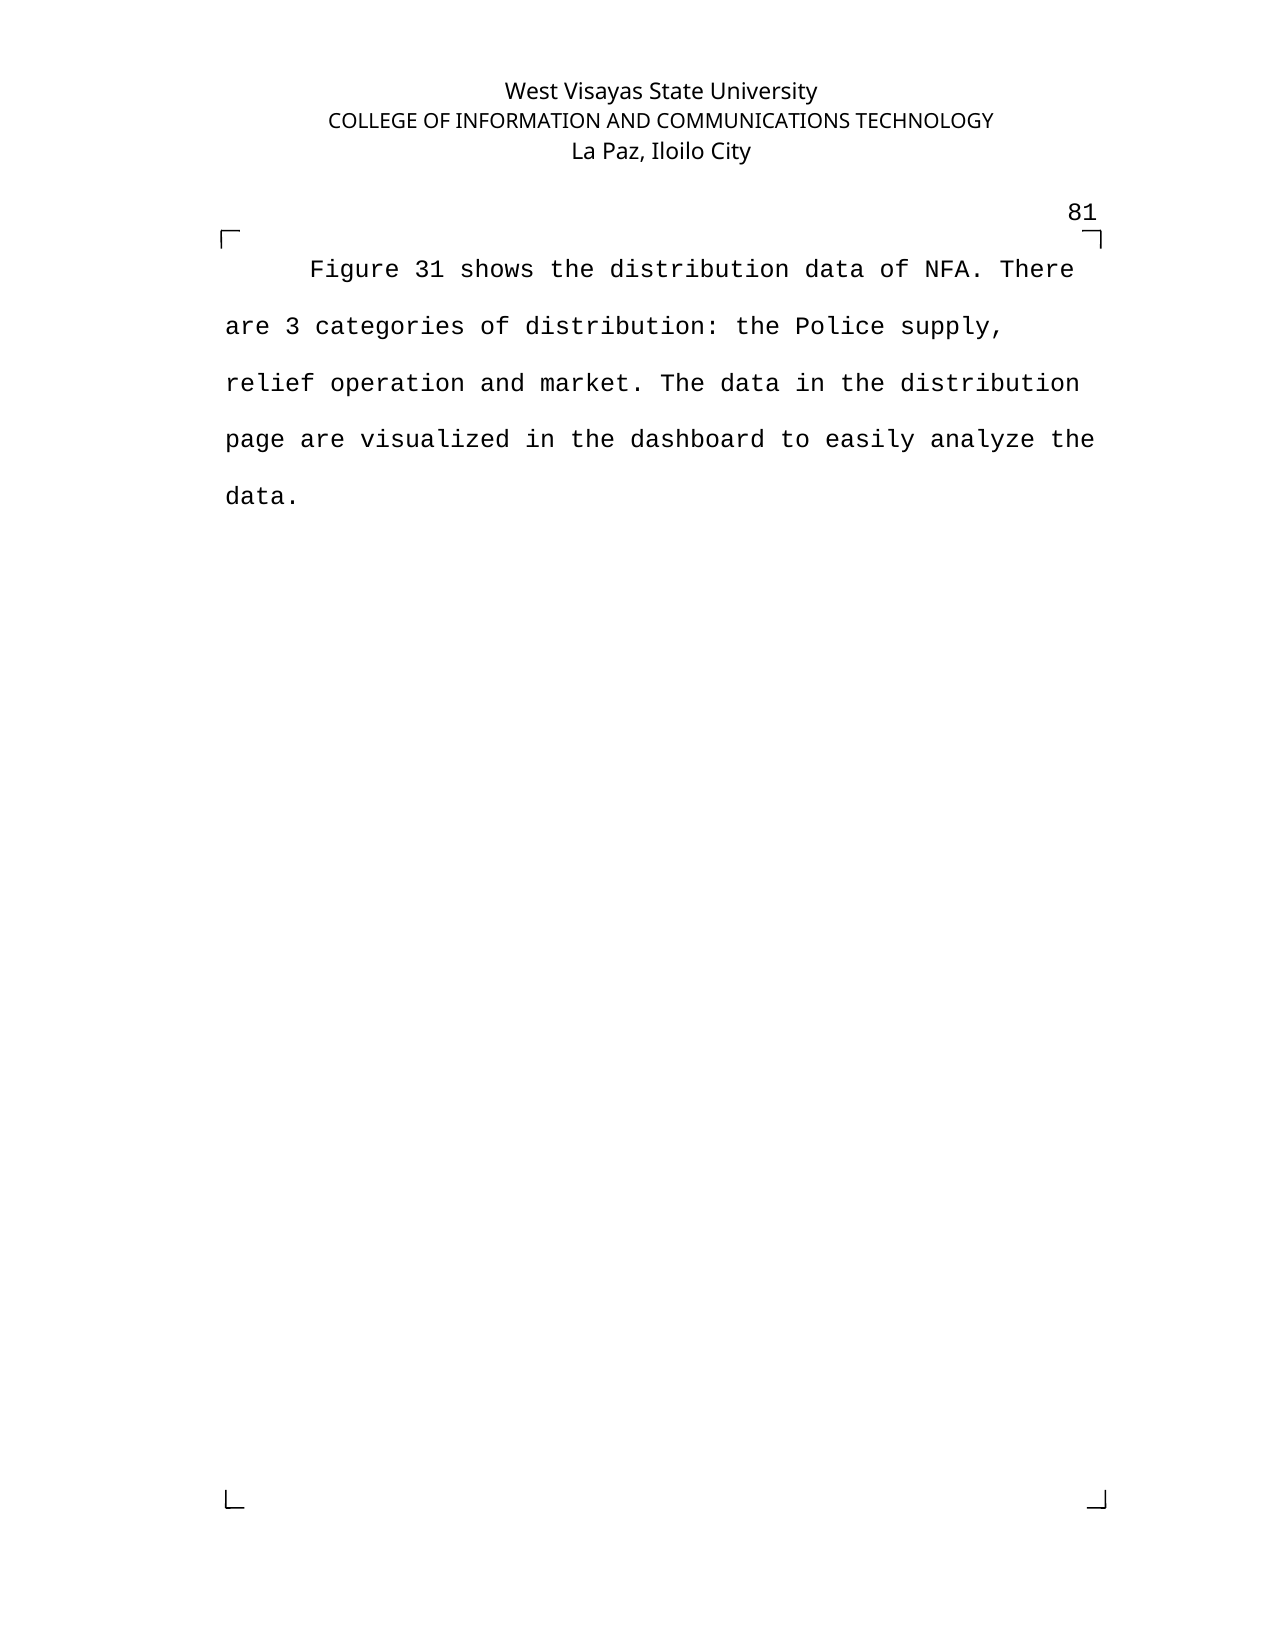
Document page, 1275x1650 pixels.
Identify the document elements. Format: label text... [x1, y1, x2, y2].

text Figure 31 shows the distribution data of NFA. There are 3 categories of distribution: the Police supply, relief operation and market. The data in the distribution page are visualized in the dashboard to easily analyze the data. [225, 257, 1097, 512]
